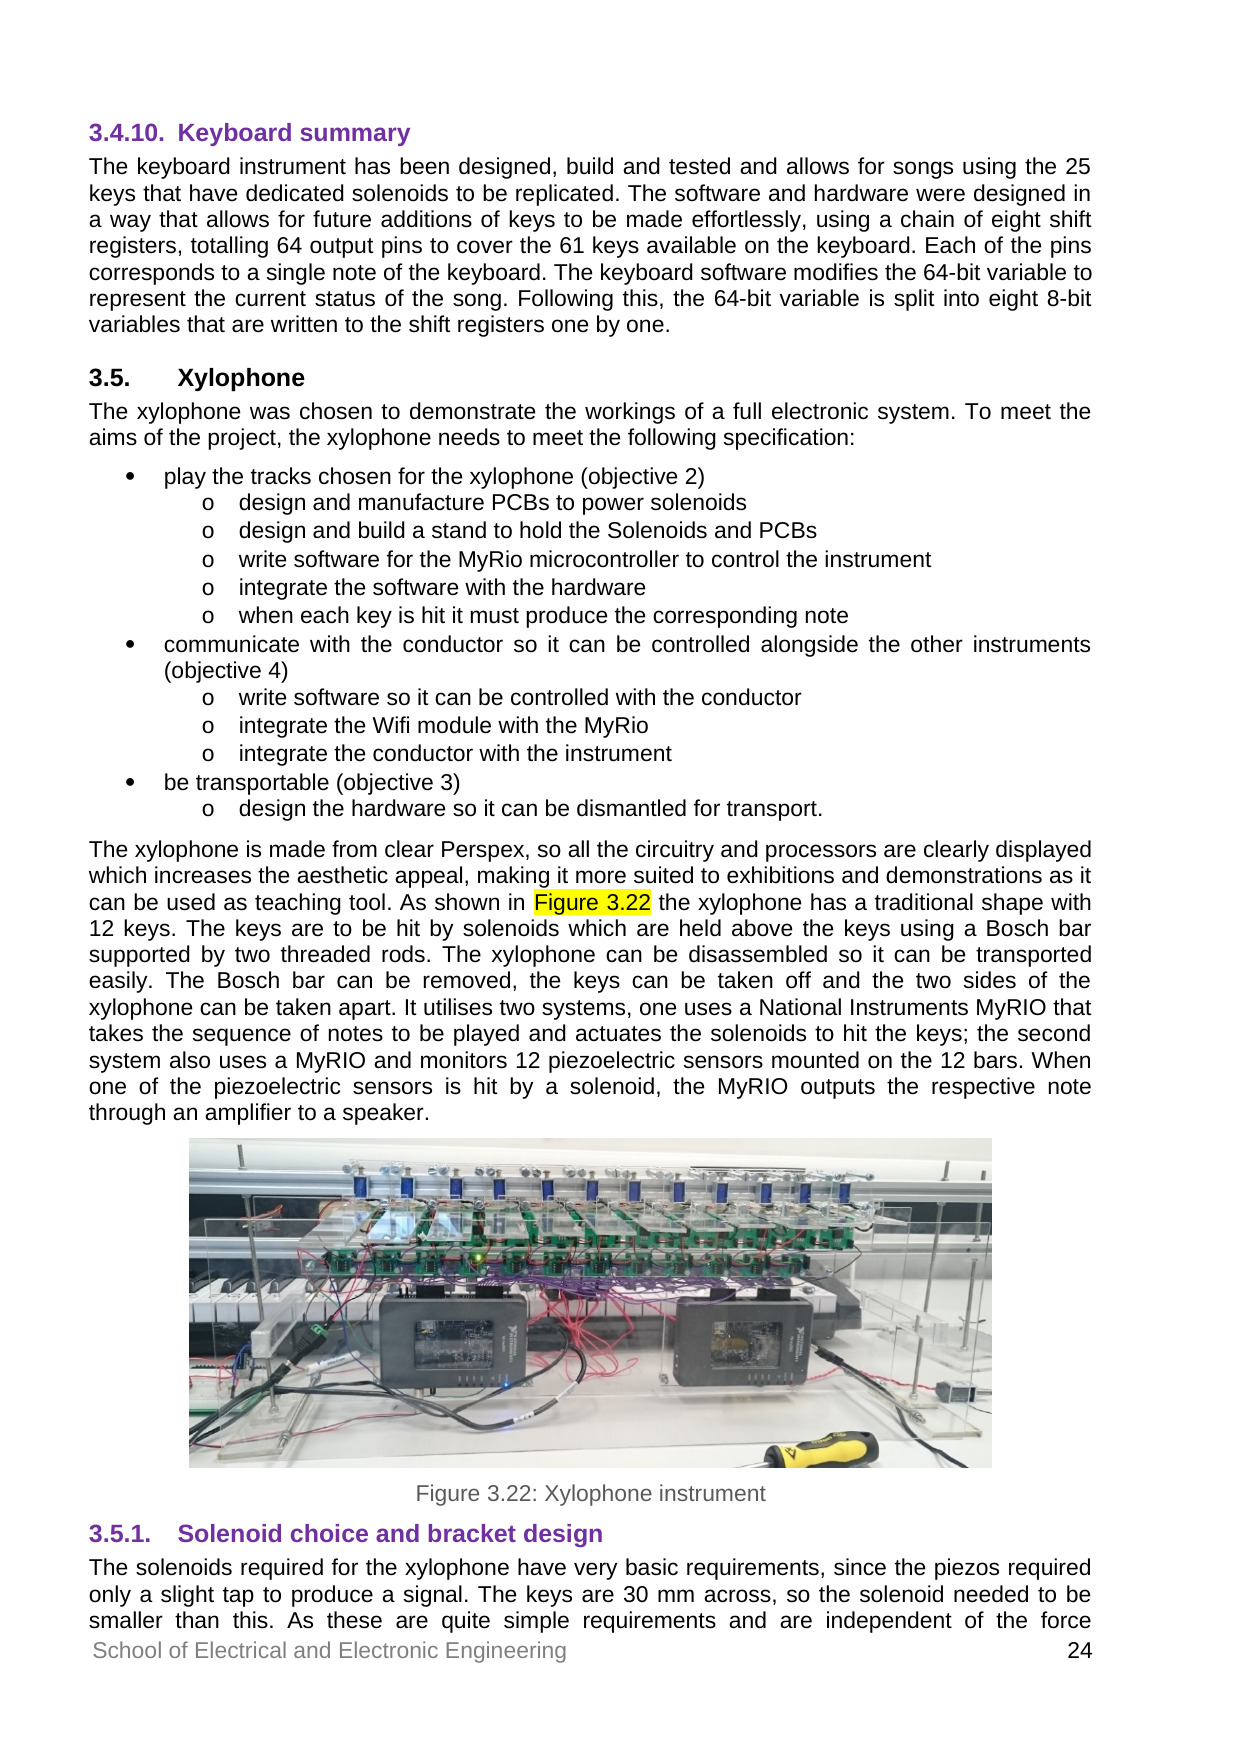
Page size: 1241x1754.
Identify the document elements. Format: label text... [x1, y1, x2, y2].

list design and build a stand to hold the Solenoids and PCBs [201, 517, 1092, 546]
subtitle Xylophone [89, 363, 1092, 391]
list write software for the MyRio microcontroller to control the instrument [201, 546, 1092, 574]
subtitle Solenoid choice and bracket design [89, 1519, 1092, 1548]
picture [189, 1138, 992, 1468]
list design and manufacture PCBs to power solenoids [201, 489, 1092, 517]
list communicate with the conductor so it can be controlled alongside the other instruments (objective 4) [126, 631, 1092, 683]
list integrate the conductor with the instrument [201, 740, 1092, 768]
text The xylophone was chosen to demonstrate the workings of a full electronic system. To meet the aims of the project, the xylophone needs to meet the following specification: [89, 398, 1092, 450]
list write software so it can be controlled with the conductor [201, 683, 1092, 712]
text The keyboard instrument has been designed, build and tested and allows for songs using the 25 keys that have dedicated solenoids to be replicated. The software and hardware were designed in a way that allows for future additions of keys to be made effortlessly, using a chain of eight shift registers, totalling 64 output pins to cover the 61 keys available on the keyboard. Each of the pins corresponds to a single note of the keyboard. The keyboard software modifies the 64-bit variable to represent the current status of the song. Following this, the 64-bit variable is split into eight 8-bit variables that are written to the shift registers one by one. [89, 153, 1092, 338]
list integrate the software with the hardware [201, 574, 1092, 602]
list when each key is hit it must produce the corresponding note [201, 602, 1092, 631]
list integrate the Wifi module with the MyRio [201, 712, 1092, 740]
list play the tracks chosen for the xylophone (objective 2) [126, 463, 1092, 489]
subtitle Keyboard summary [89, 118, 1092, 147]
list design the hardware so it can be dismantled for transport. [201, 795, 1092, 823]
list be transportable (objective 3) [126, 768, 1092, 795]
